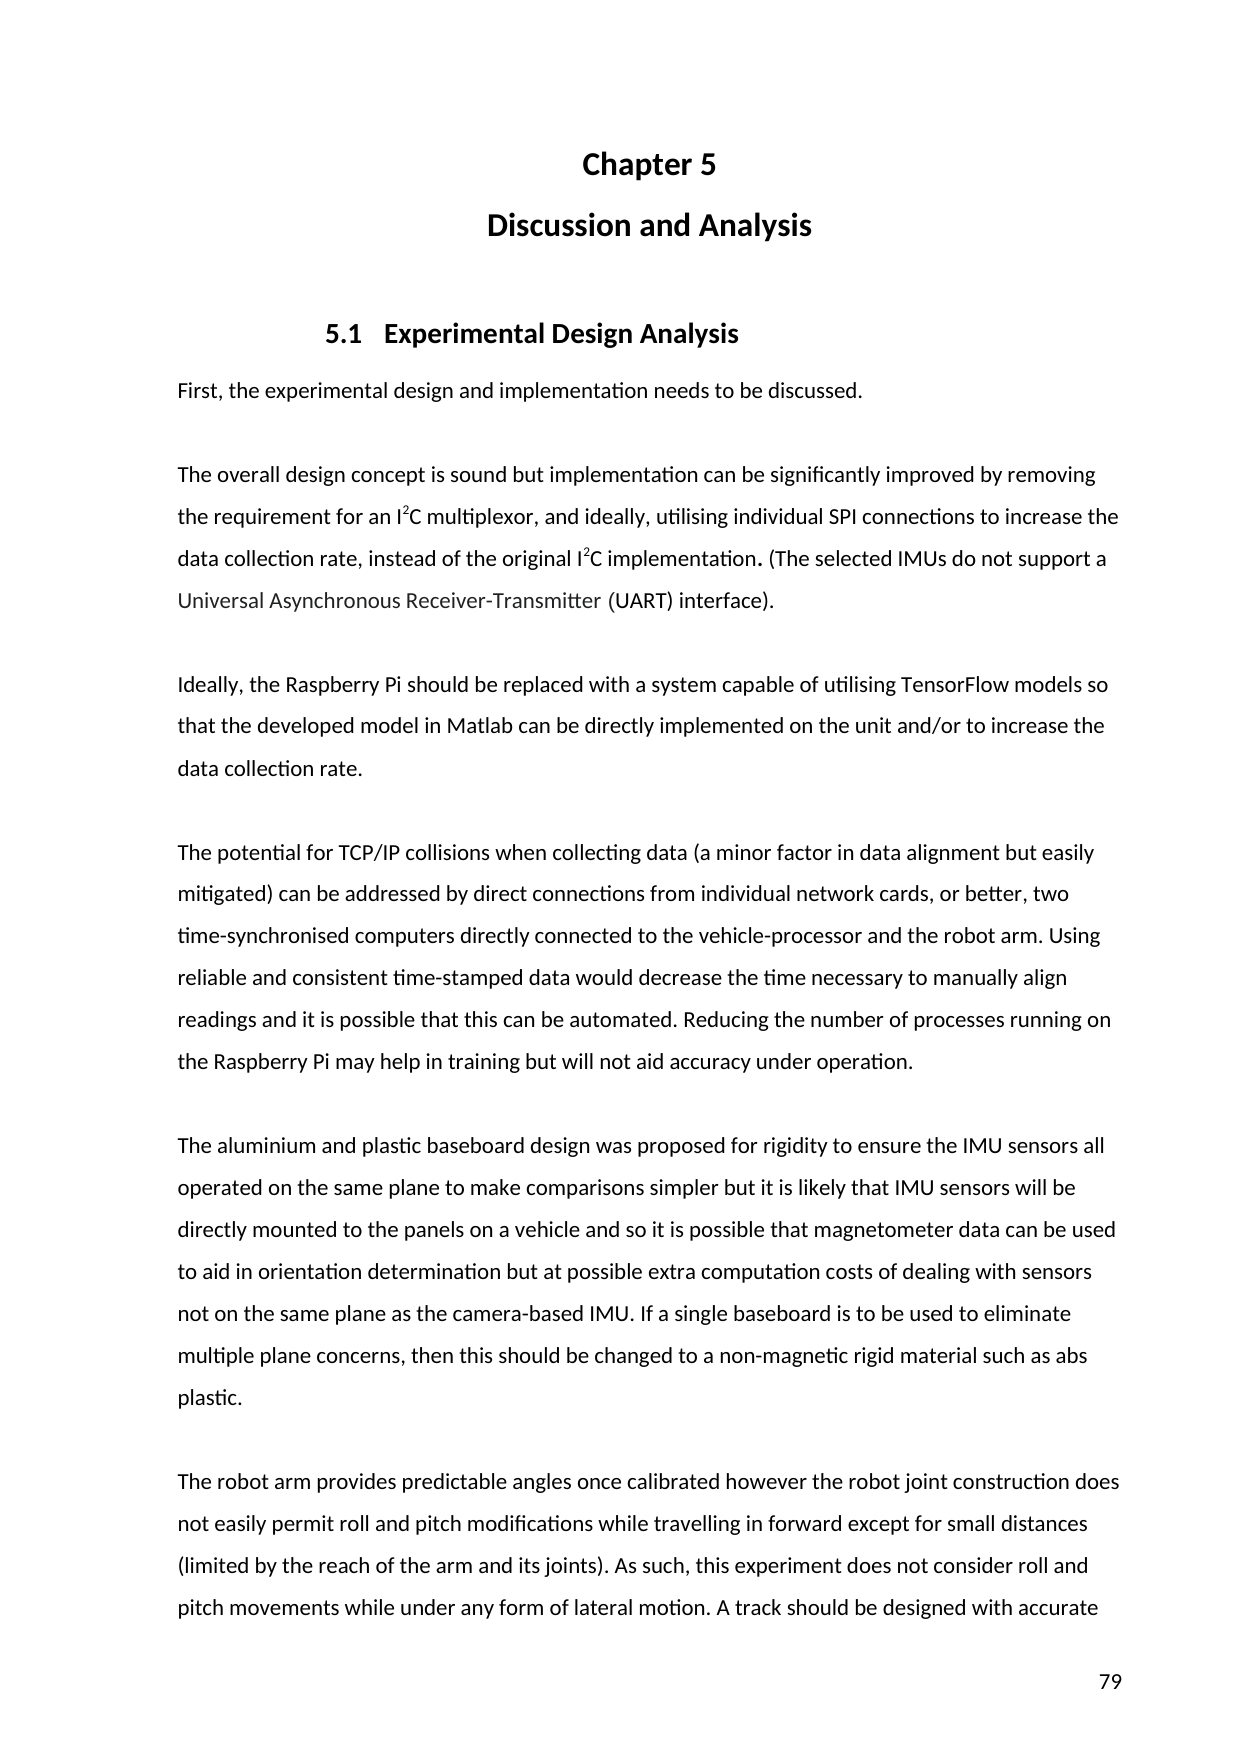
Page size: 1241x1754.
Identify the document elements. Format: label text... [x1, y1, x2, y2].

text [177, 376, 1122, 1621]
subtitle Experimental Design Analysis [325, 315, 1122, 351]
subtitle Discussion and Analysis [177, 143, 1122, 245]
